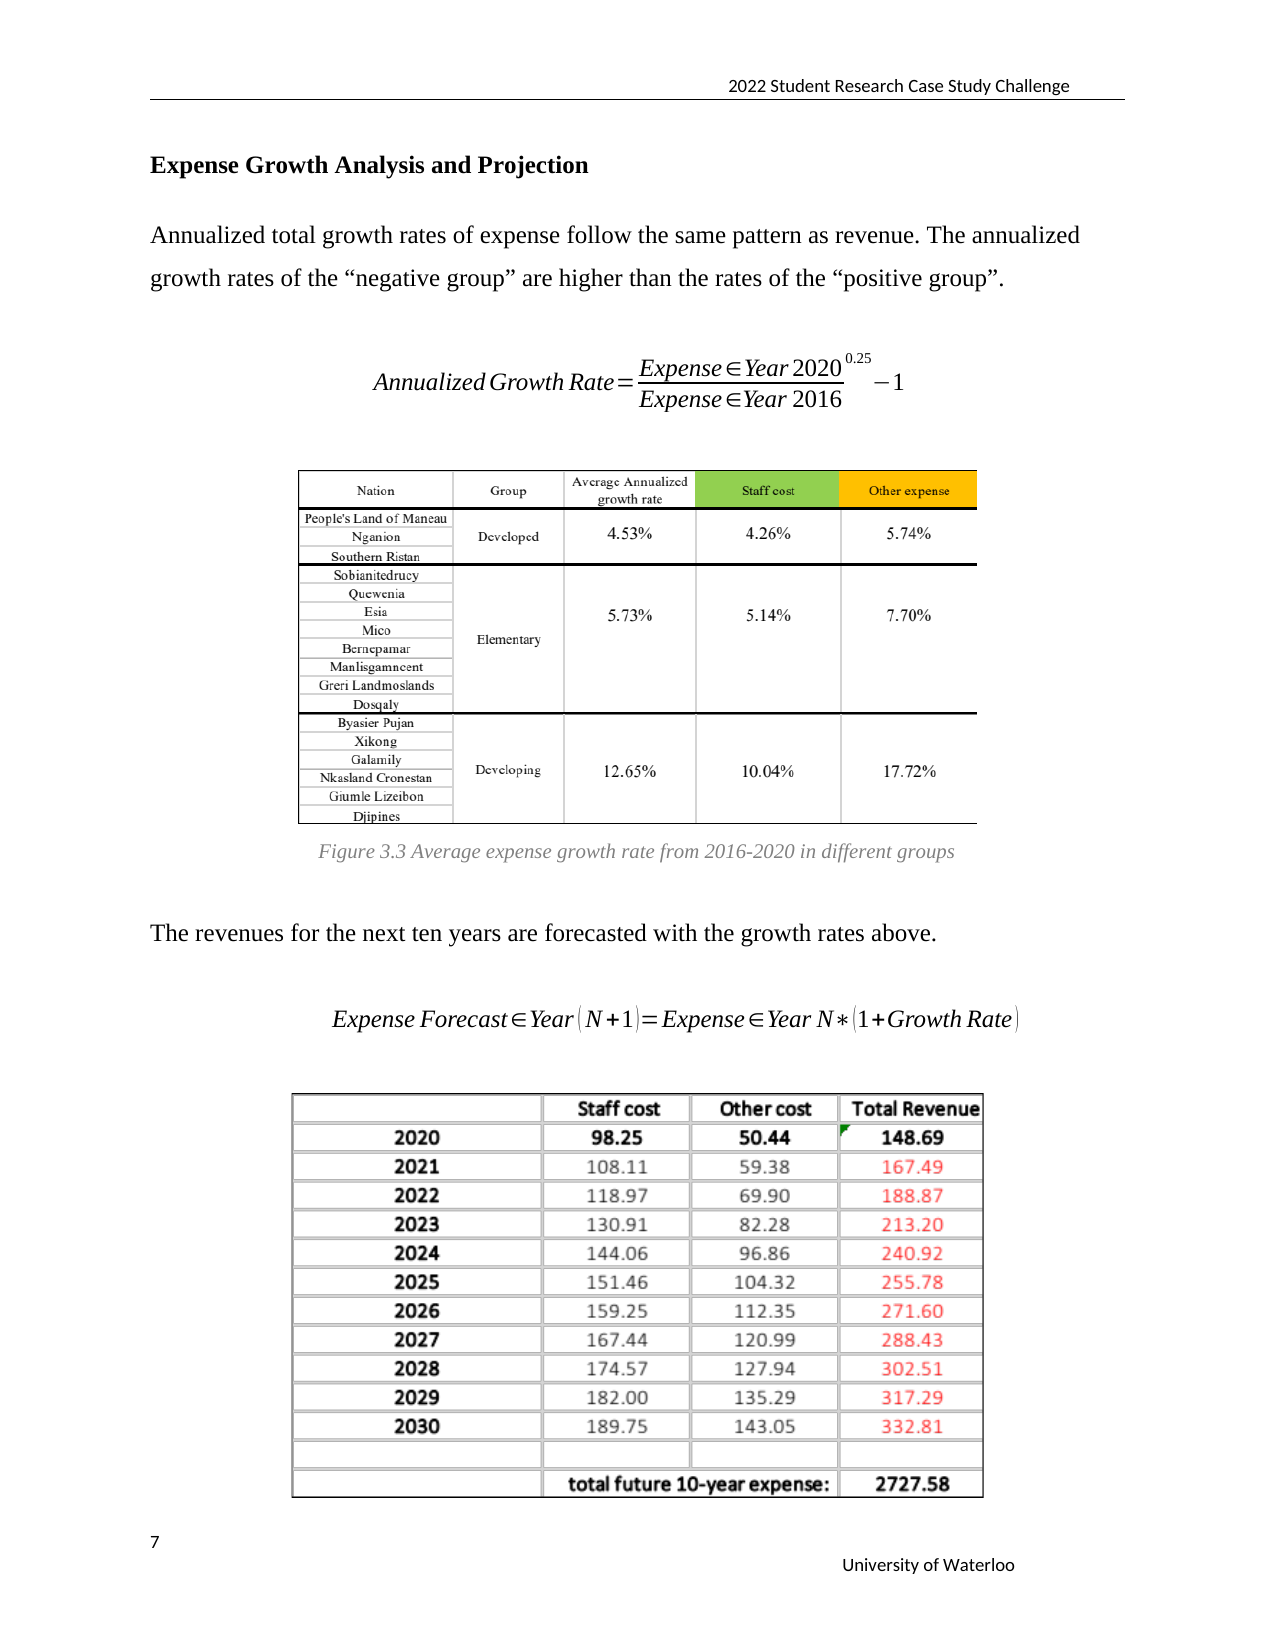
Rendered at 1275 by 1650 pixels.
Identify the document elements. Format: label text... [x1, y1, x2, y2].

text The revenues for the next ten years are forecasted with the growth rates above. [150, 918, 1125, 947]
text Annualized total growth rates of expense follow the same pattern as revenue. The annualized growth rates of the “negative group” are higher than the rates of the “positive group”. [150, 220, 1125, 292]
subtitle Expense Growth Analysis and Projection [150, 150, 1125, 179]
text Figure 3.3 Average expense growth rate from 2016-2020 in different groups [150, 839, 1125, 863]
